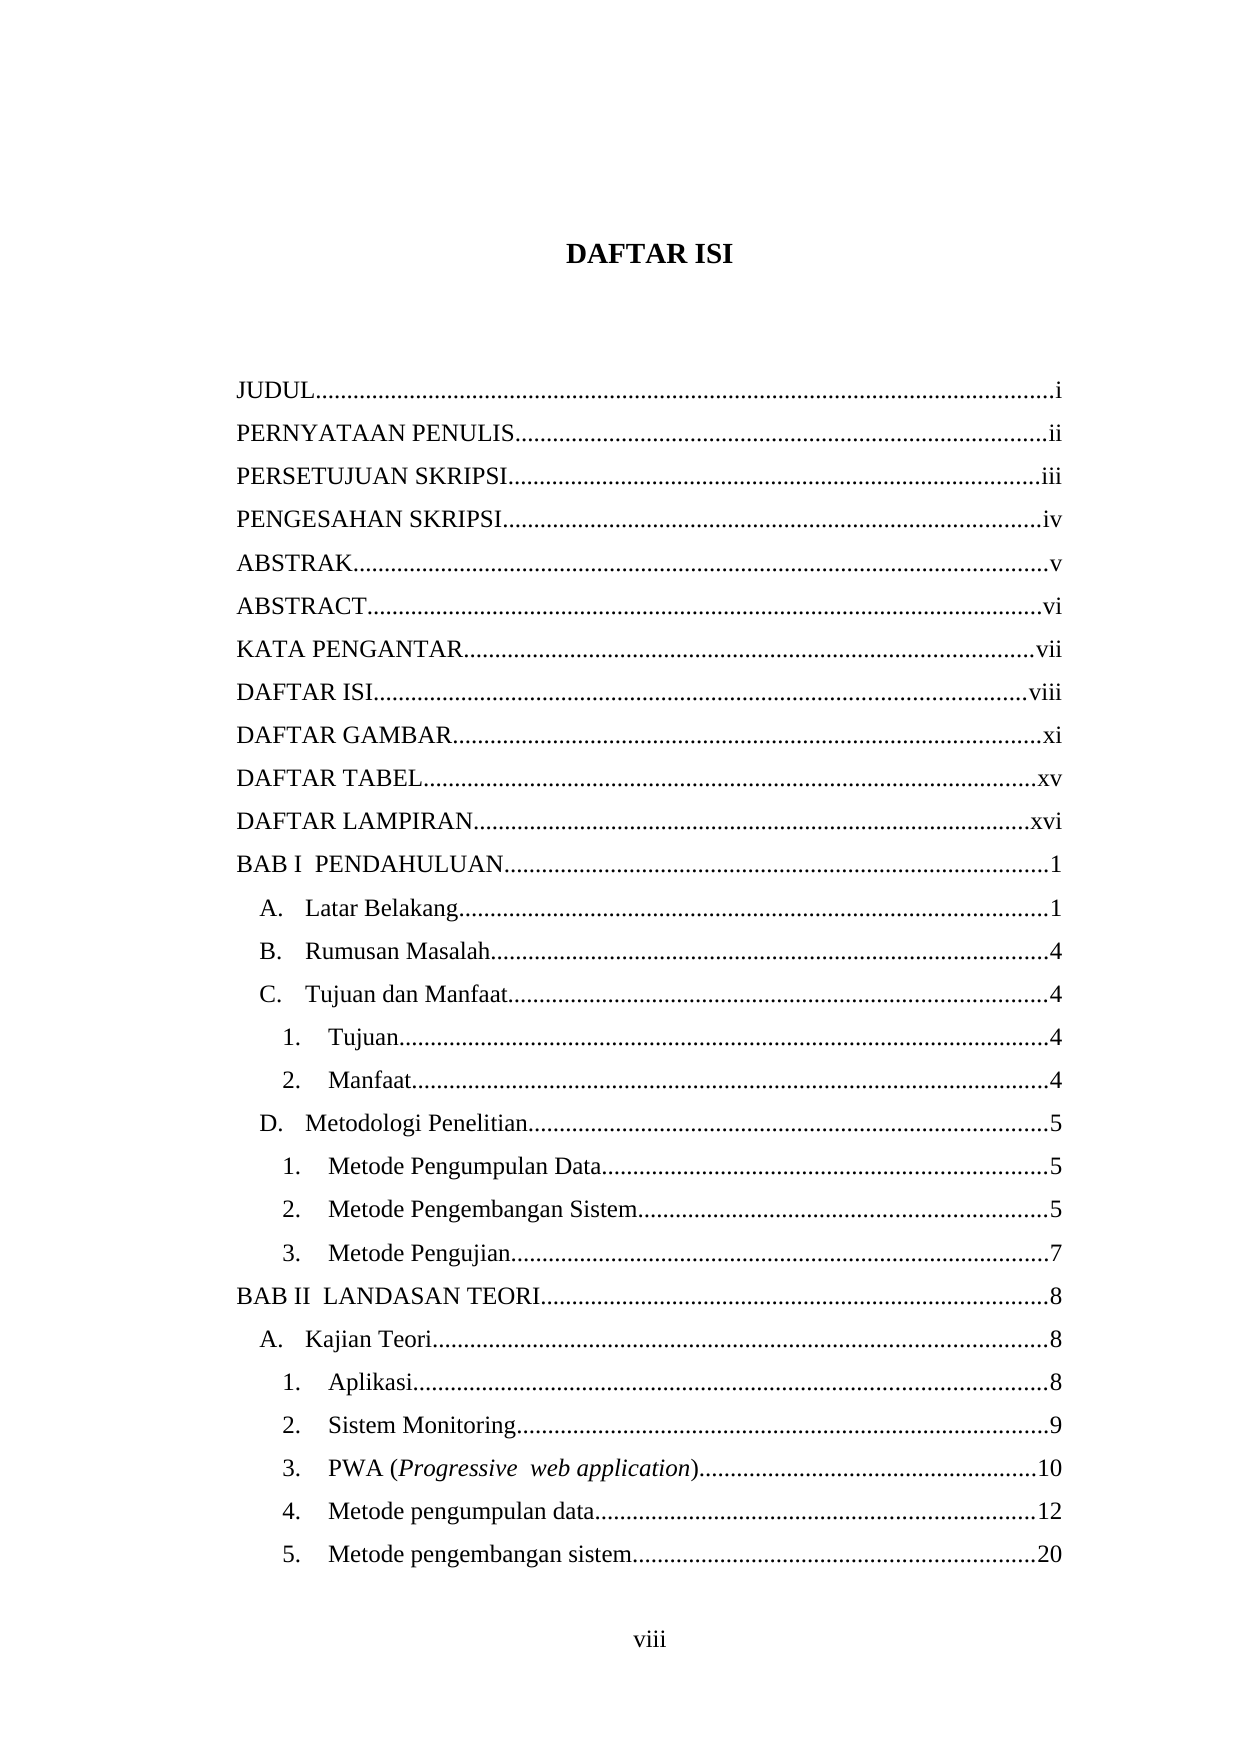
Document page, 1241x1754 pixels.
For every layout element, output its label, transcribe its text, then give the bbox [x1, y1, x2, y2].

subtitle DAFTAR ISI [236, 236, 1063, 270]
